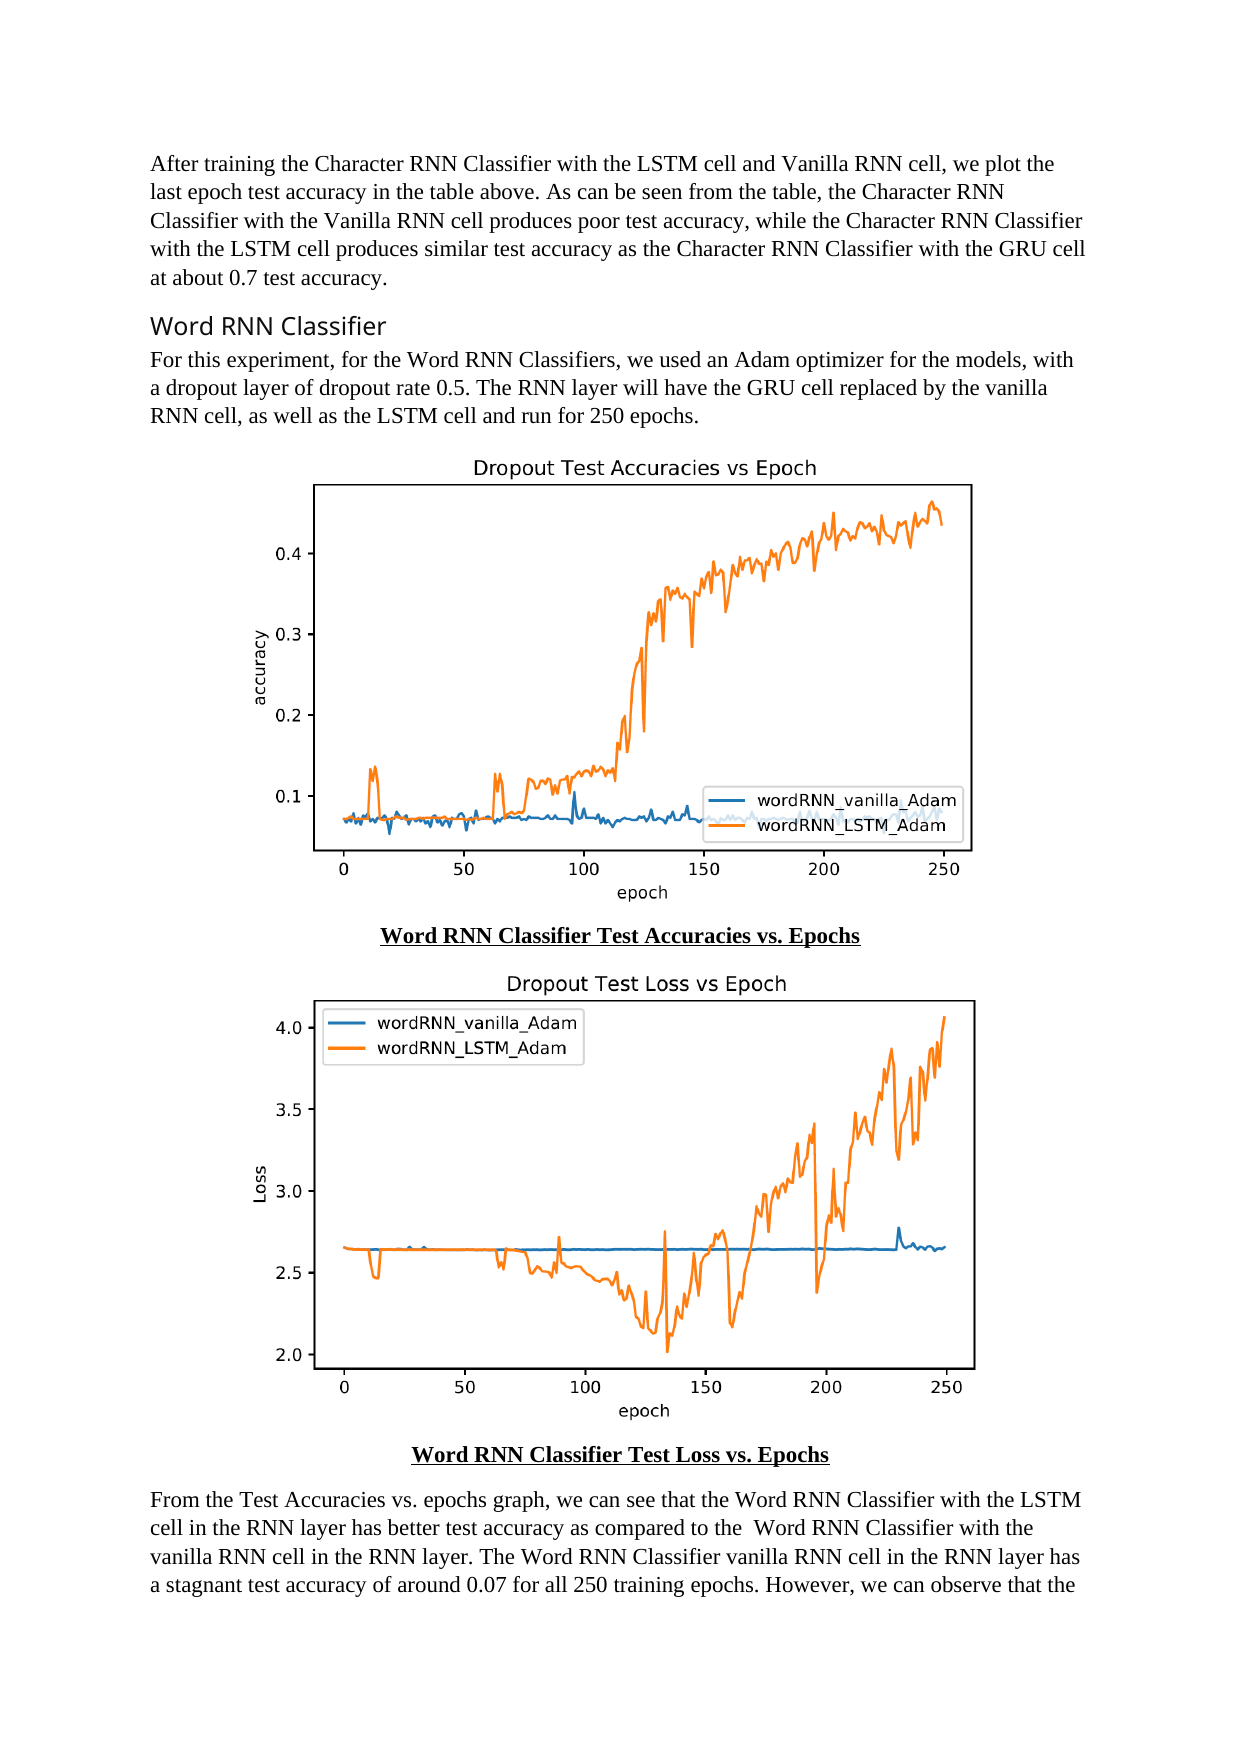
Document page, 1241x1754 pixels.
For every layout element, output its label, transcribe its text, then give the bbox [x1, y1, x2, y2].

subtitle Word RNN Classifier [150, 309, 1090, 343]
text For this experiment, for the Word RNN Classifiers, we used an Adam optimizer for the models, with a dropout layer of dropout rate 0.5. The RNN layer will have the GRU cell replaced by the vanilla RNN cell, as well as the LSTM cell and run for 250 epochs. [150, 346, 1090, 429]
text Word RNN Classifier Test Accuracies vs. Epochs [150, 922, 1090, 948]
text Word RNN Classifier Test Loss vs. Epochs [150, 1441, 1090, 1467]
picture [248, 966, 992, 1422]
picture [242, 447, 999, 903]
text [150, 1486, 1090, 1597]
text After training the Character RNN Classifier with the LSTM cell and Vanilla RNN cell, we plot the last epoch test accuracy in the table above. As can be seen from the table, the Character RNN Classifier with the Vanilla RNN cell produces poor test accuracy, while the Character RNN Classifier with the LSTM cell produces similar test accuracy as the Character RNN Classifier with the GRU cell at about 0.7 test accuracy. [150, 150, 1090, 290]
